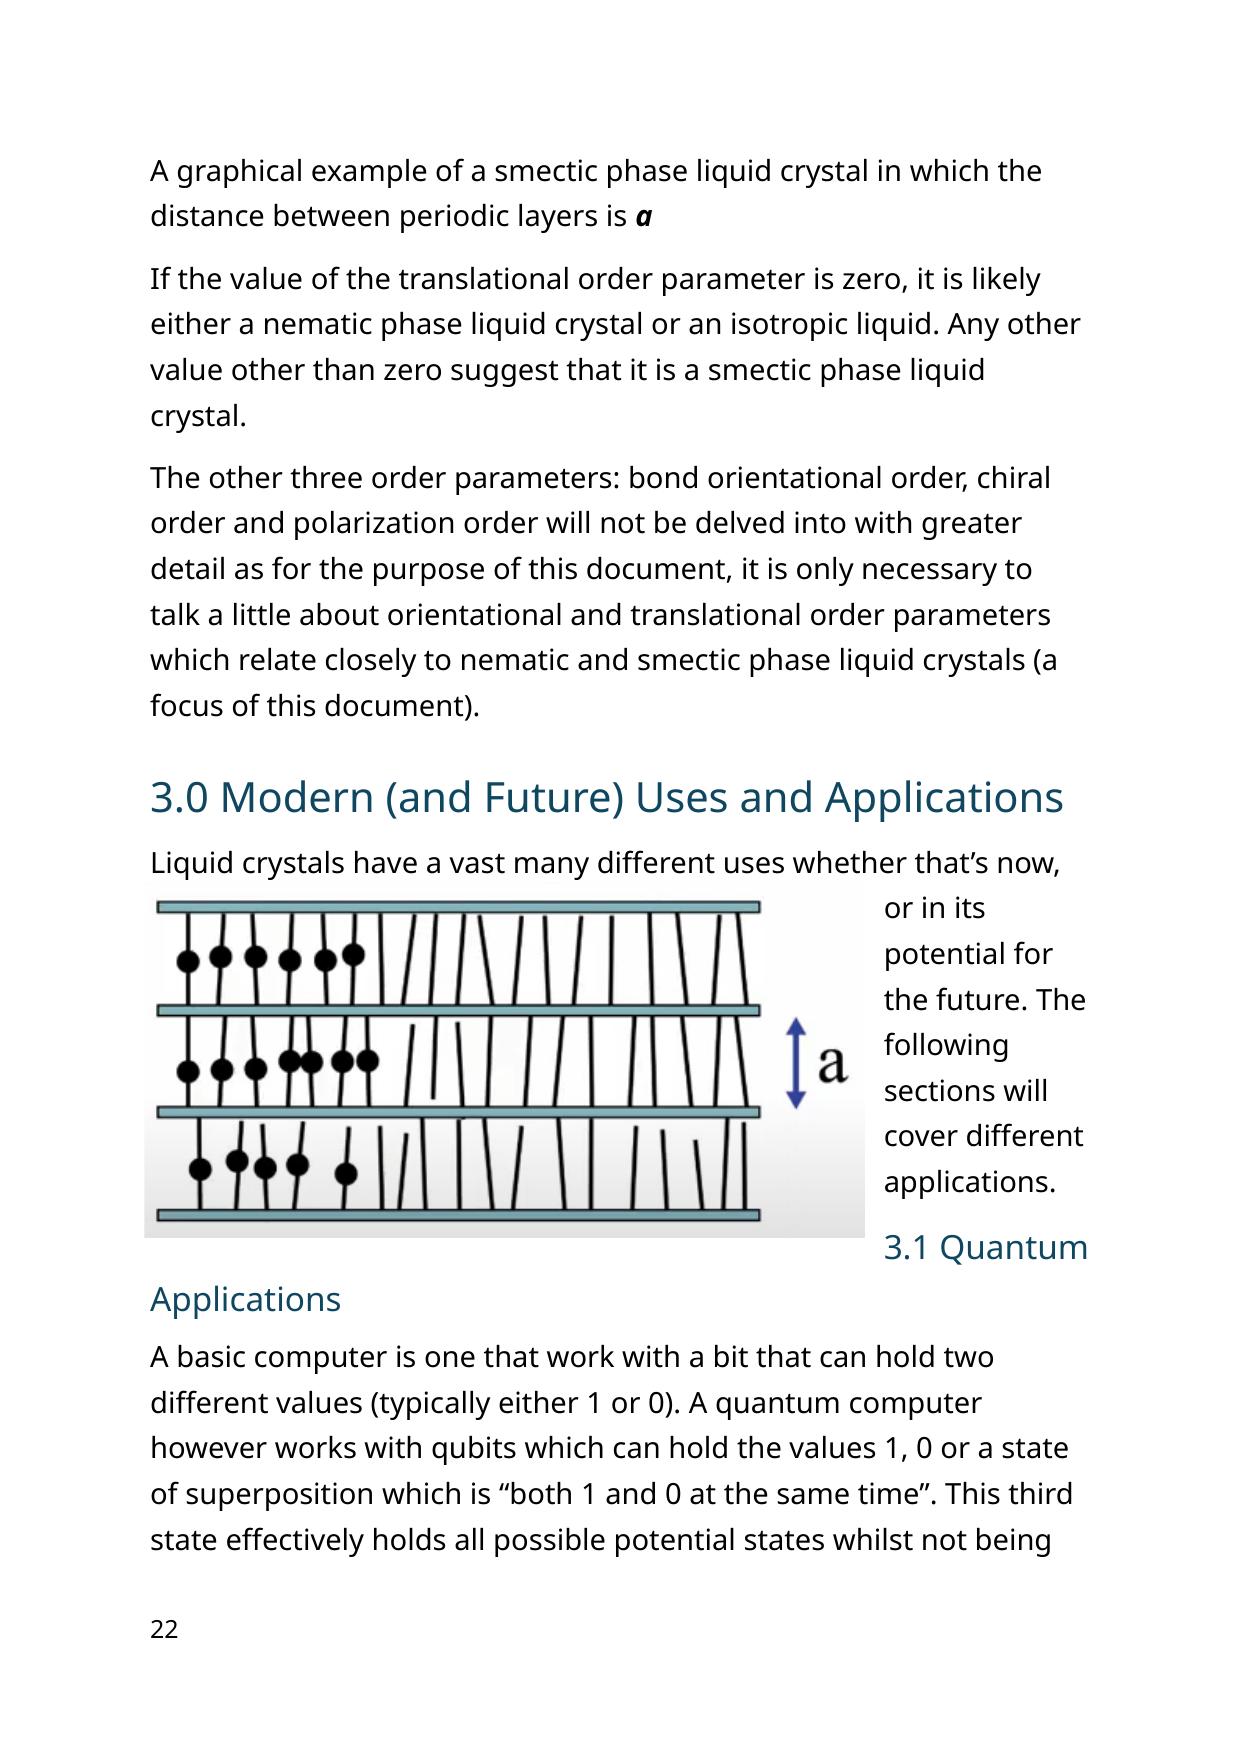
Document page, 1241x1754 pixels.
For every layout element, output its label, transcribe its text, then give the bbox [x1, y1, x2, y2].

picture [144, 882, 865, 1238]
text A graphical example of a smectic phase liquid crystal in which the distance between periodic layers is a [150, 150, 1090, 235]
text The other three order parameters: bond orientational order, chiral order and polarization order will not be delved into with greater detail as for the purpose of this document, it is only necessary to talk a little about orientational and translational order parameters which relate closely to nematic and smectic phase liquid crystals (a focus of this document). [150, 457, 1090, 725]
subtitle 3.0 Modern (and Future) Uses and Applications [150, 768, 1090, 825]
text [150, 1336, 1090, 1558]
text If the value of the translational order parameter is zero, it is likely either a nematic phase liquid crystal or an isotropic liquid. Any other value other than zero suggest that it is a smectic phase liquid crystal. [150, 258, 1090, 434]
subtitle 3.1 Quantum Applications [150, 1223, 1090, 1321]
